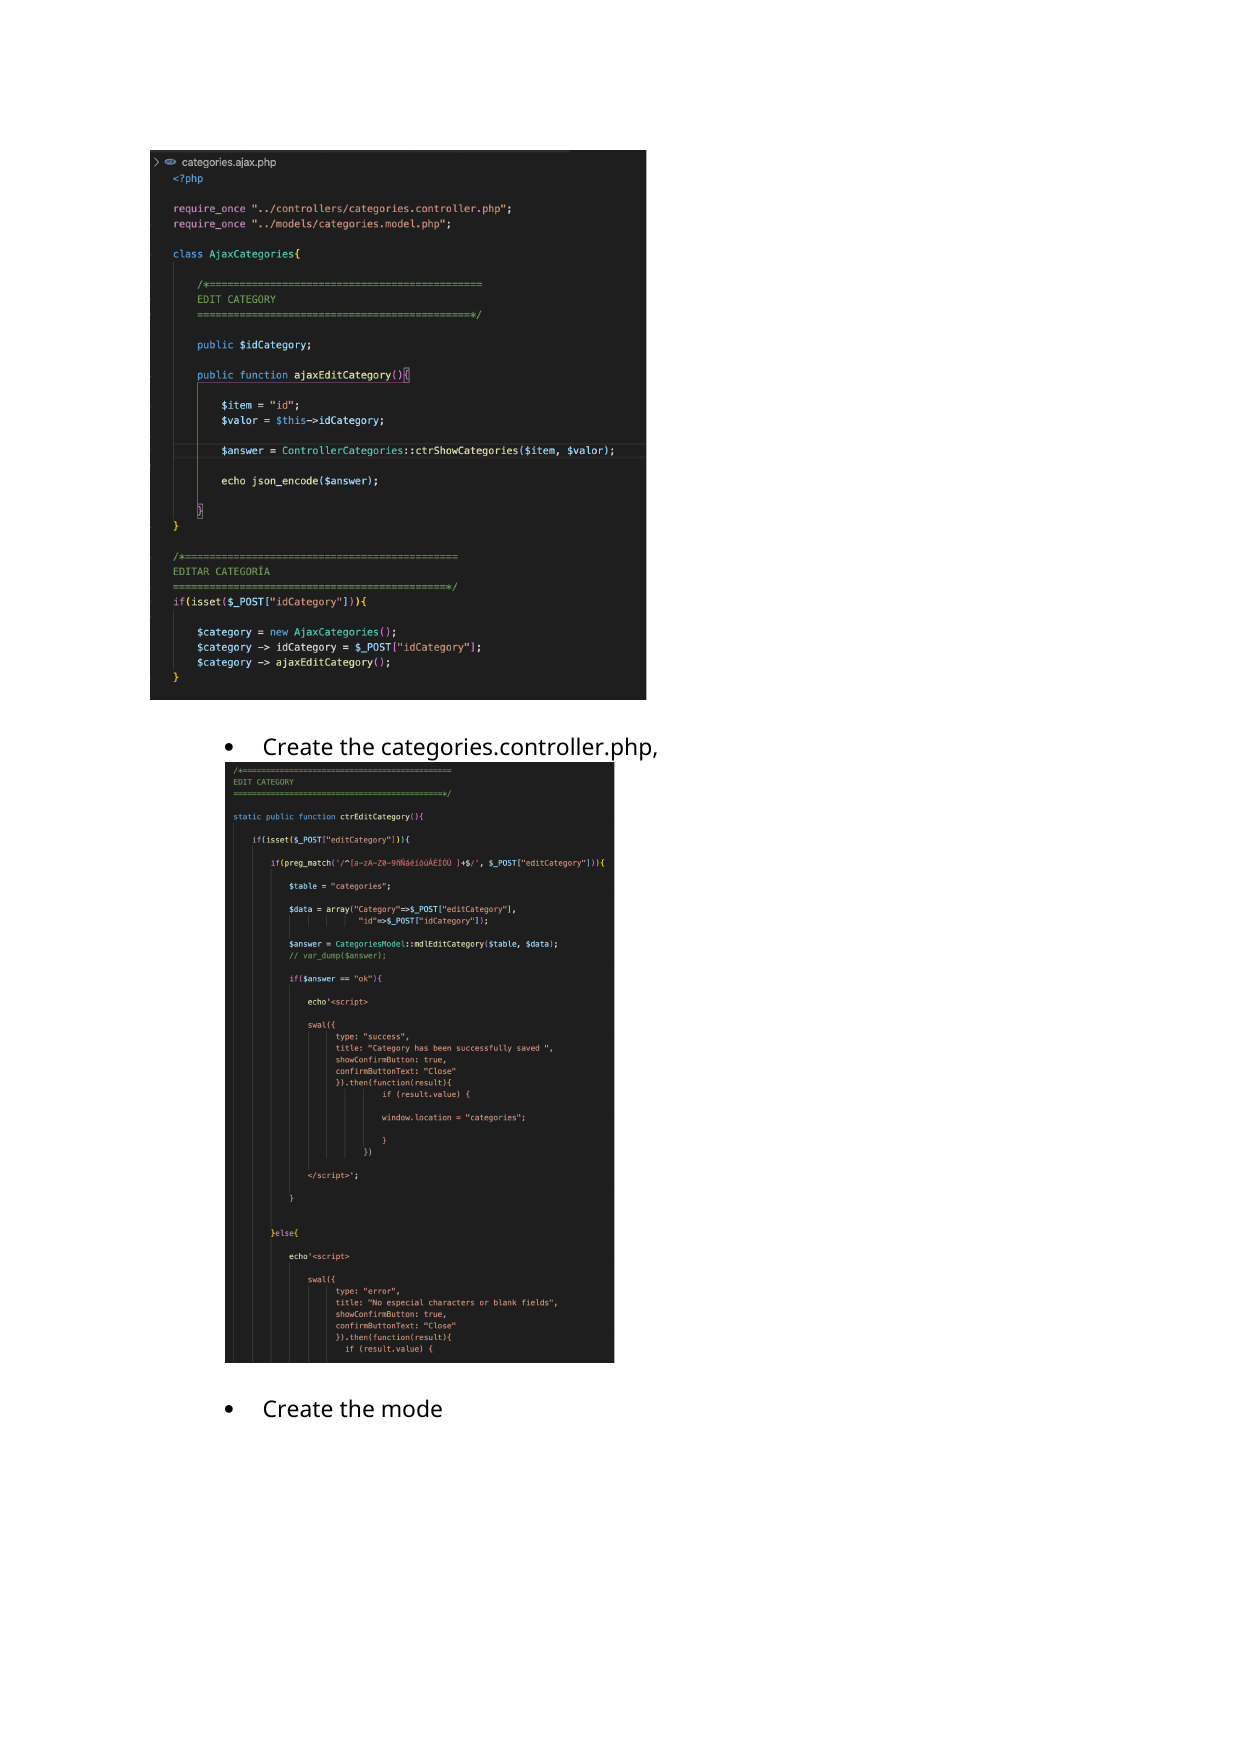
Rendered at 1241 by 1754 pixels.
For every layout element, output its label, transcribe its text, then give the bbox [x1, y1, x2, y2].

list Create the mode [225, 1393, 1090, 1425]
list Create the categories.controller.php, [225, 731, 1090, 762]
picture [225, 762, 615, 1363]
picture [150, 150, 647, 700]
